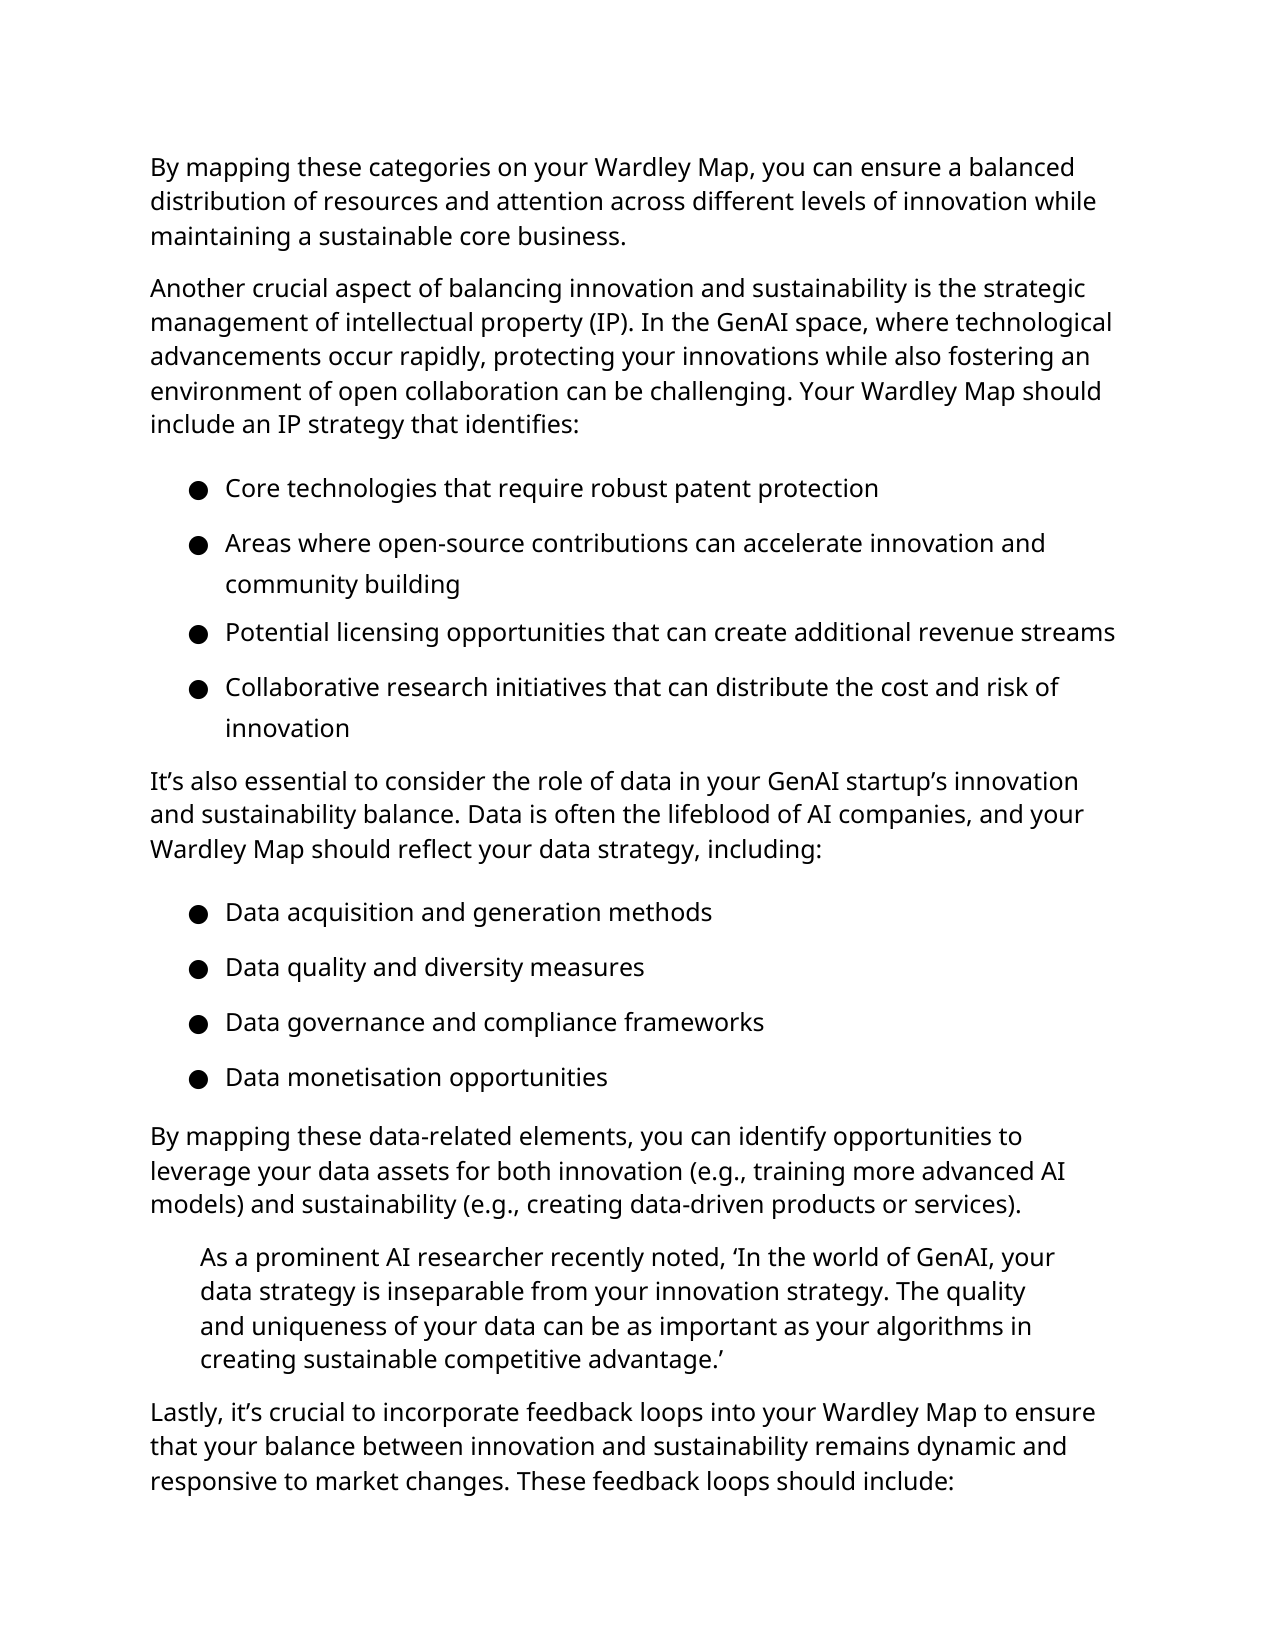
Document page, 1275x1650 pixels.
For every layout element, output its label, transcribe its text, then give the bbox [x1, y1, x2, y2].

text Another crucial aspect of balancing innovation and sustainability is the strategic management of intellectual property (IP). In the GenAI space, where technological advancements occur rapidly, protecting your innovations while also fostering an environment of open collaboration can be challenging. Your Wardley Map should include an IP strategy that identifies: [150, 271, 1125, 441]
list Collaborative research initiatives that can distribute the cost and risk of innovation [187, 659, 1125, 744]
text It’s also essential to consider the role of data in your GenAI startup’s innovation and sustainability balance. Data is often the lifeblood of AI companies, and your Wardley Map should reflect your data strategy, including: [150, 763, 1125, 865]
list Core technologies that require robust patent protection [187, 460, 1125, 511]
list Data governance and compliance frameworks [187, 994, 1125, 1045]
list Data quality and diversity measures [187, 939, 1125, 990]
list Data monetisation opportunities [187, 1049, 1125, 1100]
text By mapping these categories on your Wardley Map, you can ensure a balanced distribution of resources and attention across different levels of innovation while maintaining a sustainable core business. [150, 150, 1125, 252]
list Areas where open-source contributions can accelerate innovation and community building [187, 515, 1125, 600]
text As a prominent AI researcher recently noted, ‘In the world of GenAI, your data strategy is inseparable from your innovation strategy. The quality and uniqueness of your data can be as important as your algorithms in creating sustainable competitive advantage.’ [200, 1240, 1075, 1376]
text By mapping these data-related elements, you can identify opportunities to leverage your data assets for both innovation (e.g., training more advanced AI models) and sustainability (e.g., creating data-driven products or services). [150, 1119, 1125, 1221]
text Lastly, it’s crucial to incorporate feedback loops into your Wardley Map to ensure that your balance between innovation and sustainability remains dynamic and responsive to market changes. These feedback loops should include: [150, 1395, 1125, 1497]
list Data acquisition and generation methods [187, 884, 1125, 935]
list Potential licensing opportunities that can create additional revenue streams [187, 604, 1125, 655]
